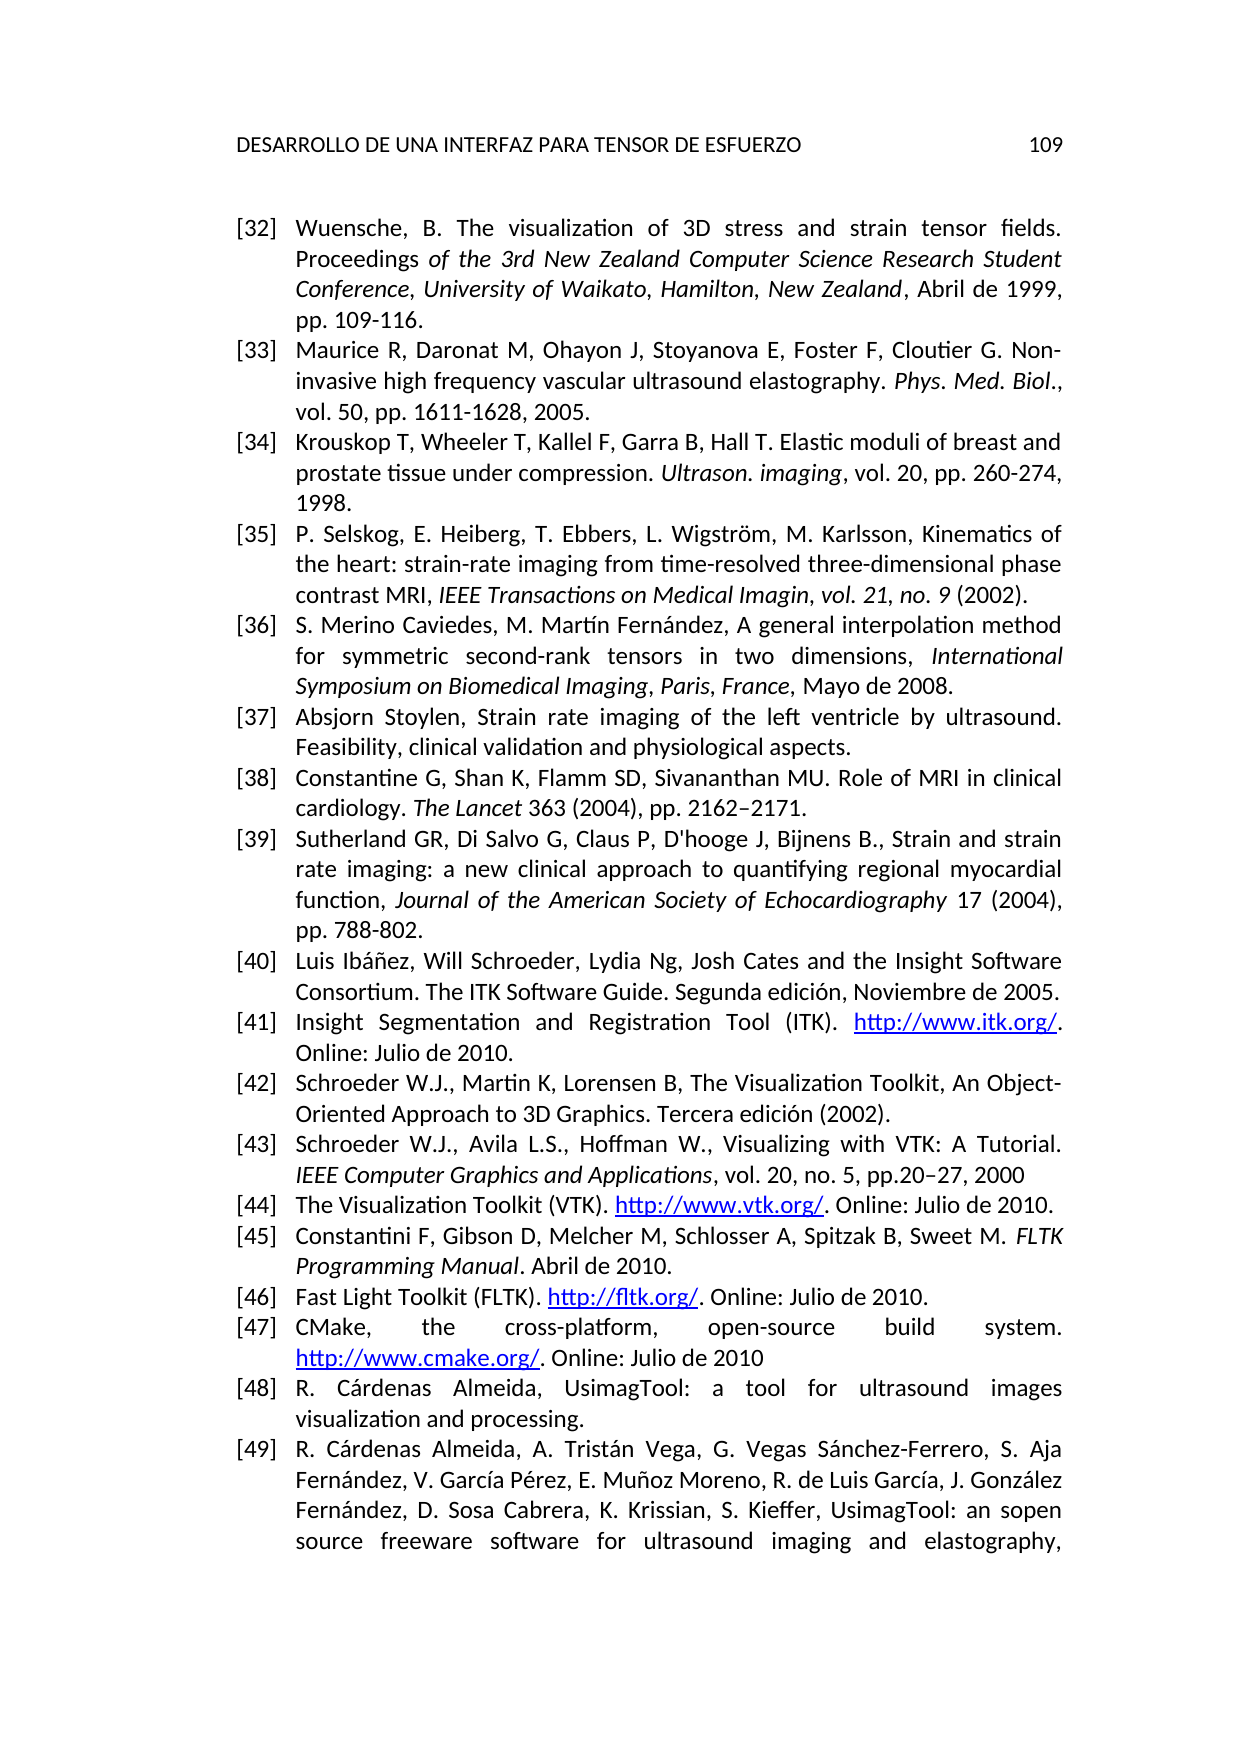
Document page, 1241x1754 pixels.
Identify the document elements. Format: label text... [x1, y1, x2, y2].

list Fast Light Toolkit (FLTK). http://fltk.org/. Online: Julio de 2010. [236, 1281, 1063, 1311]
list R. Cárdenas Almeida, UsimagTool: a tool for ultrasound images visualization and processing. [236, 1372, 1063, 1433]
list The Visualization Toolkit (VTK). http://www.vtk.org/. Online: Julio de 2010. [236, 1189, 1063, 1220]
list CMake, the cross-platform, open-source build system. http://www.cmake.org/. Online: Julio de 2010 [236, 1311, 1063, 1372]
list Maurice R, Daronat M, Ohayon J, Stoyanova E, Foster F, Cloutier G. Non-invasive high frequency vascular ultrasound elastography. Phys. Med. Biol., vol. 50, pp. 1611-1628, 2005. [236, 335, 1063, 426]
list Absjorn Stoylen, Strain rate imaging of the left ventricle by ultrasound. Feasibility, clinical validation and physiological aspects. [236, 701, 1063, 762]
list S. Merino Caviedes, M. Martín Fernández, A general interpolation method for symmetric second-rank tensors in two dimensions, International Symposium on Biomedical Imaging, Paris, France, Mayo de 2008. [236, 609, 1063, 701]
list Schroeder W.J., Martin K, Lorensen B, The Visualization Toolkit, An Object-Oriented Approach to 3D Graphics. Tercera edición (2002). [236, 1067, 1063, 1128]
list Insight Segmentation and Registration Tool (ITK). http://www.itk.org/. Online: Julio de 2010. [236, 1006, 1063, 1067]
list Krouskop T, Wheeler T, Kallel F, Garra B, Hall T. Elastic moduli of breast and prostate tissue under compression. Ultrason. imaging, vol. 20, pp. 260-274, 1998. [236, 426, 1063, 518]
list Sutherland GR, Di Salvo G, Claus P, D'hooge J, Bijnens B., Strain and strain rate imaging: a new clinical approach to quantifying regional myocardial function, Journal of the American Society of Echocardiography 17 (2004), pp. 788-802. [236, 823, 1063, 945]
list P. Selskog, E. Heiberg, T. Ebbers, L. Wigström, M. Karlsson, Kinematics of the heart: strain-rate imaging from time-resolved three-dimensional phase contrast MRI, IEEE Transactions on Medical Imagin, vol. 21, no. 9 (2002). [236, 518, 1063, 609]
list Luis Ibáñez, Will Schroeder, Lydia Ng, Josh Cates and the Insight Software Consortium. The ITK Software Guide. Segunda edición, Noviembre de 2005. [236, 945, 1063, 1006]
list Constantini F, Gibson D, Melcher M, Schlosser A, Spitzak B, Sweet M. FLTK Programming Manual. Abril de 2010. [236, 1220, 1063, 1281]
list Constantine G, Shan K, Flamm SD, Sivananthan MU. Role of MRI in clinical cardiology. The Lancet 363 (2004), pp. 2162–2171. [236, 762, 1063, 823]
list Schroeder W.J., Avila L.S., Hoffman W., Visualizing with VTK: A Tutorial. IEEE Computer Graphics and Applications, vol. 20, no. 5, pp.20–27, 2000 [236, 1128, 1063, 1189]
list Wuensche, B. The visualization of 3D stress and strain tensor fields. Proceedings of the 3rd New Zealand Computer Science Research Student Conference, University of Waikato, Hamilton, New Zealand, Abril de 1999, pp. 109-116. [236, 213, 1063, 335]
